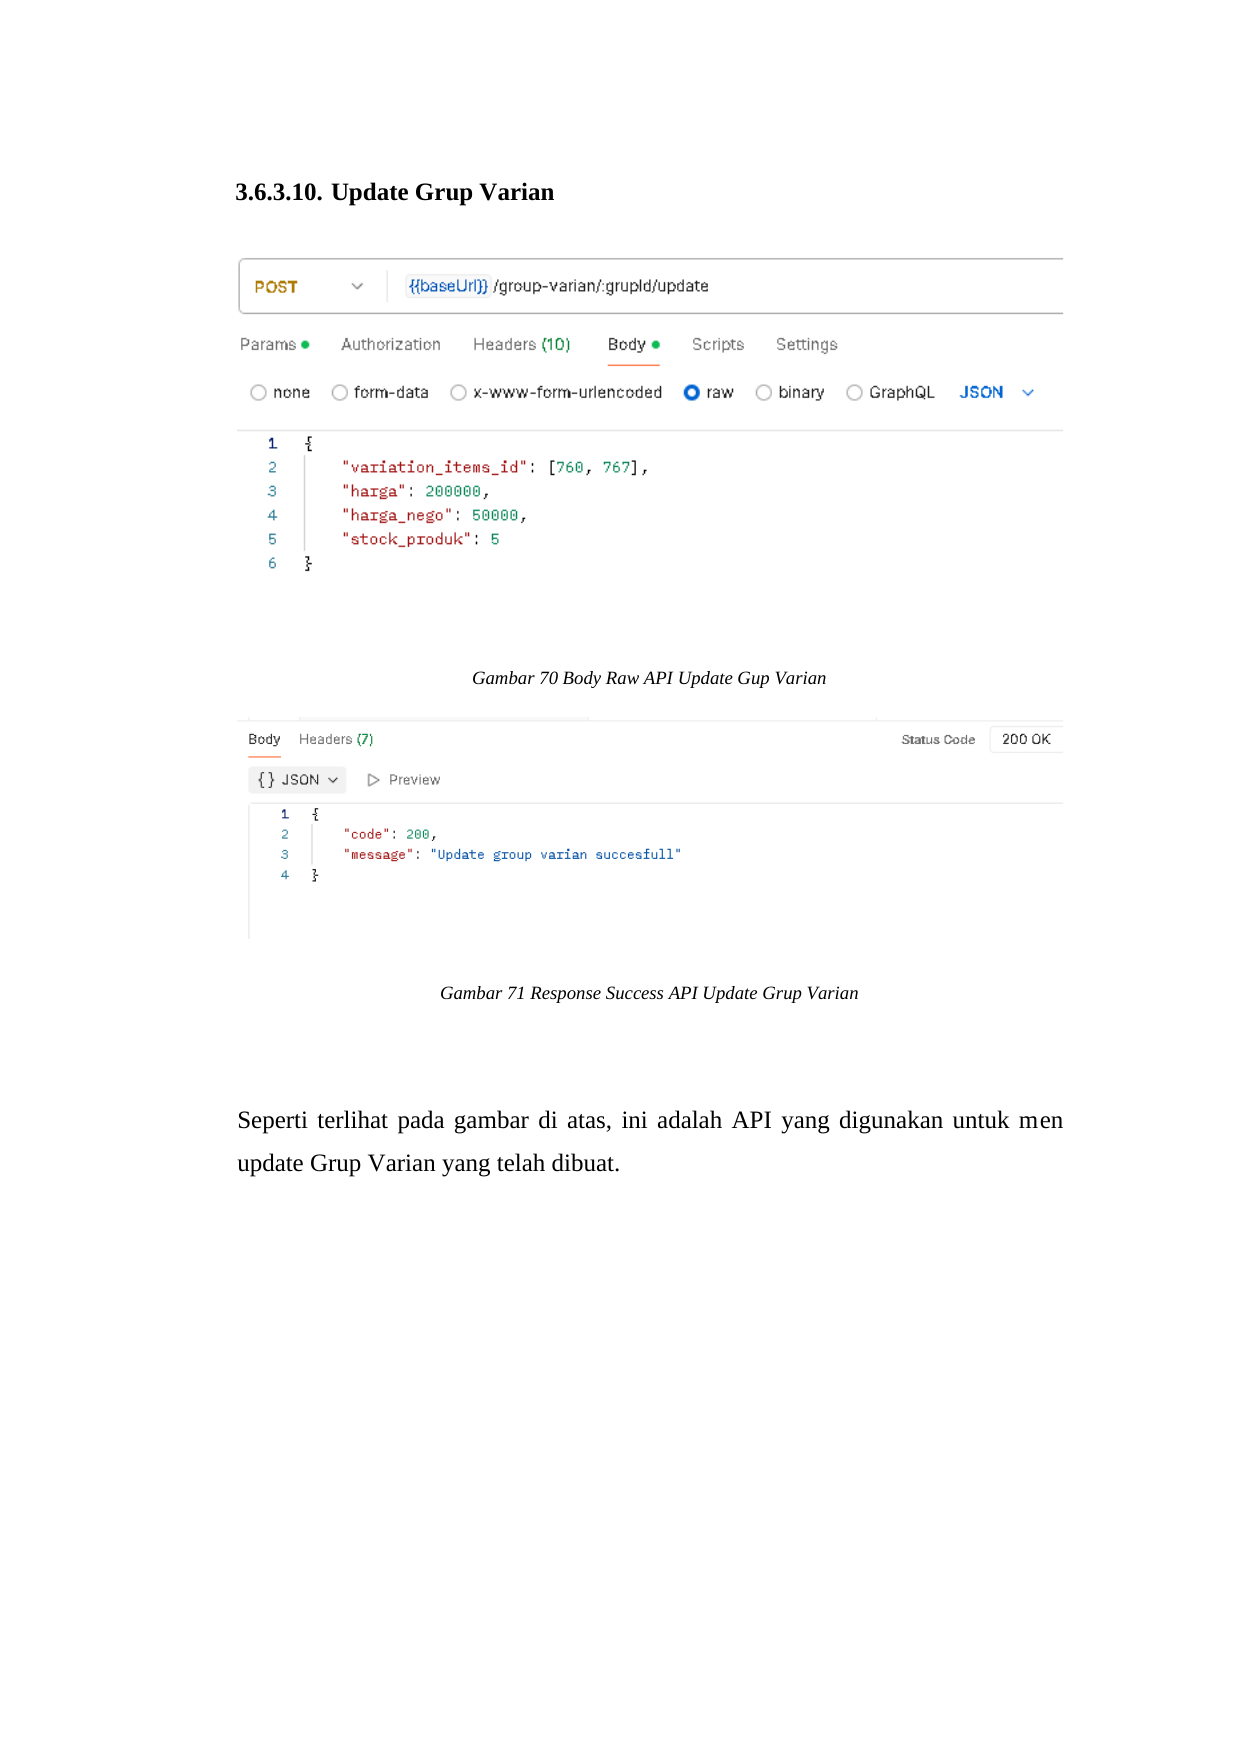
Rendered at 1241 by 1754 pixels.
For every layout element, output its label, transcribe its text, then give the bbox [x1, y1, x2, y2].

picture [237, 717, 1064, 939]
text Seperti terlihat pada gambar di atas, ini adalah API yang digunakan untuk men update Grup Varian yang telah dibuat. [237, 1105, 1063, 1177]
subtitle Update Grup Varian [235, 177, 1063, 206]
text Gambar 70 Body Raw API Update Gup Varian [237, 667, 1063, 688]
text Gambar 71 Response Success API Update Grup Varian [237, 982, 1063, 1004]
picture [237, 237, 1064, 623]
